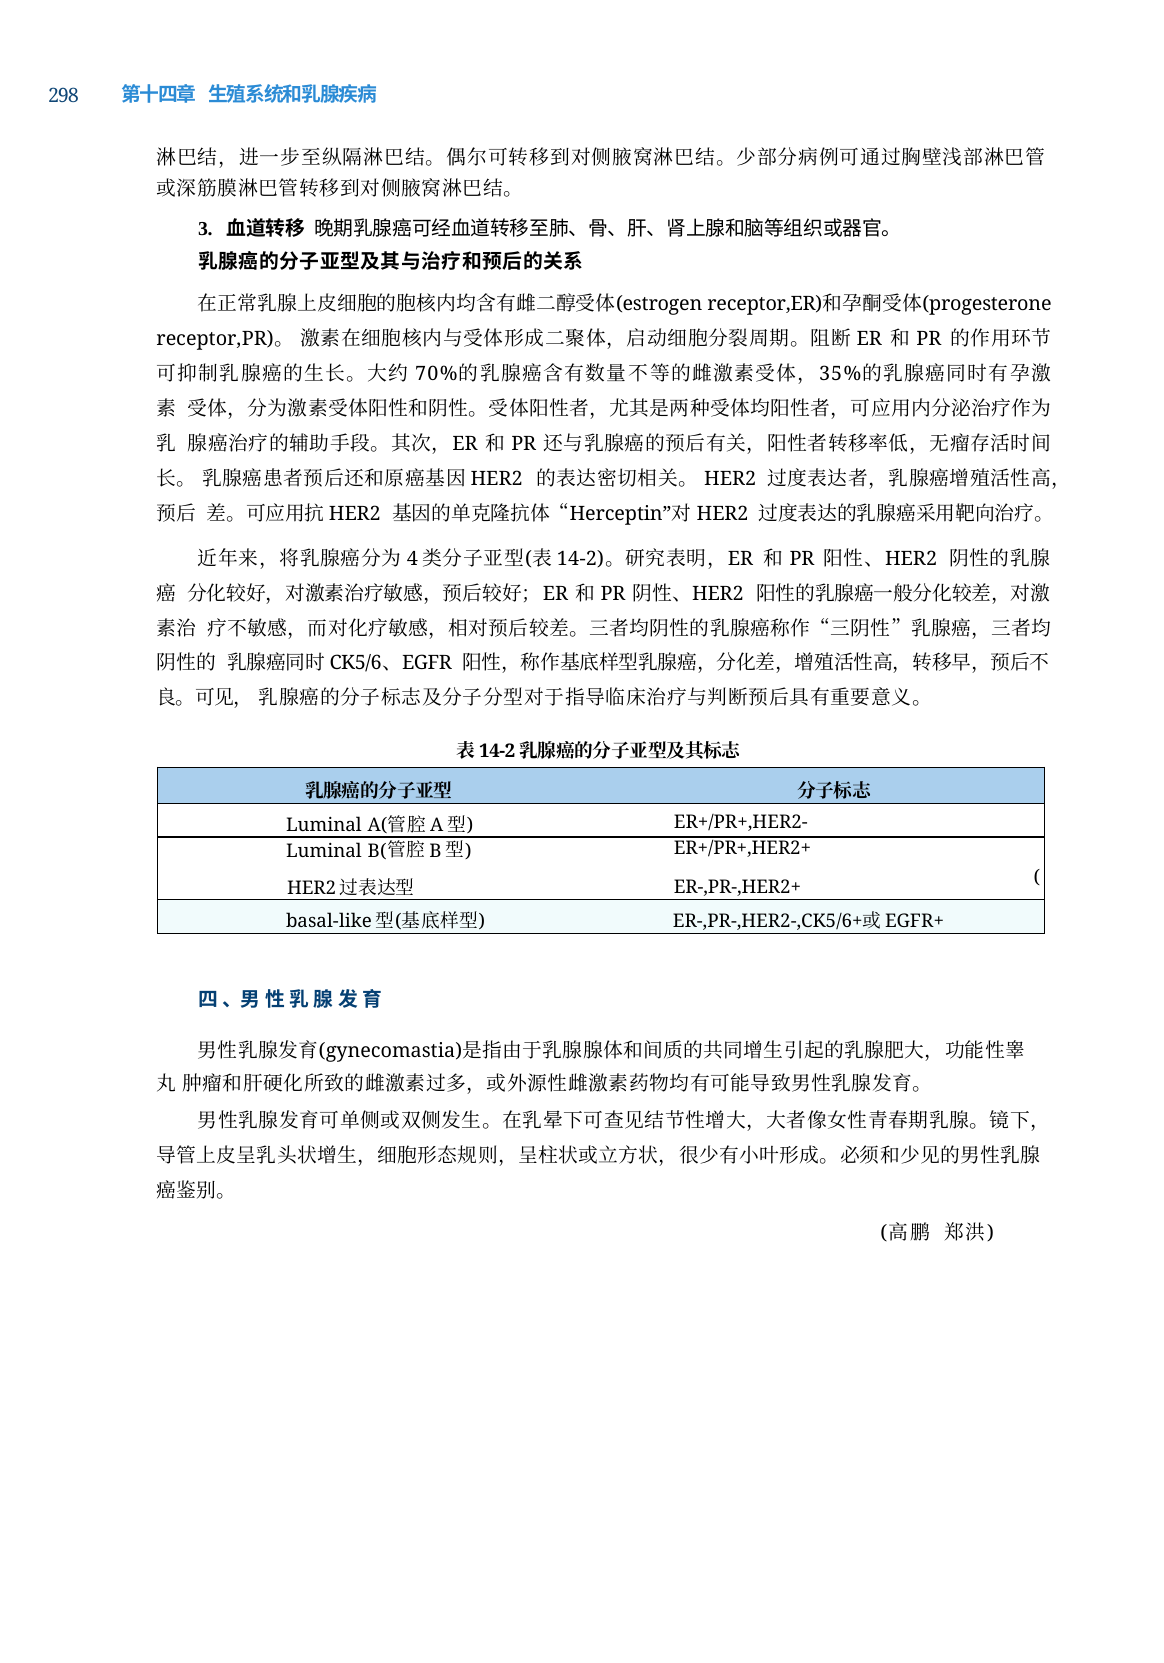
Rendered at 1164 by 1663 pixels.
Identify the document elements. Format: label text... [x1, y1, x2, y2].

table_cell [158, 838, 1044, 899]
text 表14-2乳腺癌的分子亚型及其标志 [456, 737, 1092, 762]
text (高鹏 郑洪) [880, 1218, 1092, 1244]
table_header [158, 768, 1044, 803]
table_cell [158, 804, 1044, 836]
text 在正常乳腺上皮细胞的胞核内均含有雌二醇受体(estrogen receptor,ER)和孕酮受体(progesterone receptor,PR)。 激素在细胞核内与受体形成二聚体，启动细胞分裂周期。阻断ER 和 PR 的作用环节 可抑制乳腺癌的生长。大约70%的乳腺癌含有数量不等的雌激素受体，35%的乳腺癌同时有孕激素 受体，分为激素受体阳性和阴性。受体阳性者，尤其是两种受体均阳性者，可应用内分泌治疗作为乳 腺癌治疗的辅助手段。其次，ER 和 PR 还与乳腺癌的预后有关，阳性者转移率低，无瘤存活时间长。 乳腺癌患者预后还和原癌基因HER2 的表达密切相关。 HER2 过度表达者，乳腺癌增殖活性高，预后 差。可应用抗HER2 基因的单克隆抗体“Herceptin”对 HER2 过度表达的乳腺癌采用靶向治疗。 [156, 287, 1052, 526]
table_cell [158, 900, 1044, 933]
text 四 、男 性 乳 腺 发 育 [198, 986, 1092, 1012]
text 近年来，将乳腺癌分为4类分子亚型(表14-2)。研究表明，ER 和 PR 阳性、HER2 阴性的乳腺癌 分化较好，对激素治疗敏感，预后较好；ER 和 PR 阴性、HER2 阳性的乳腺癌一般分化较差，对激素治 疗不敏感，而对化疗敏感，相对预后较差。三者均阴性的乳腺癌称作“三阴性”乳腺癌，三者均阴性的 乳腺癌同时CK5/6、EGFR 阳性，称作基底样型乳腺癌，分化差，增殖活性高，转移早，预后不良。可见， 乳腺癌的分子标志及分子分型对于指导临床治疗与判断预后具有重要意义。 [156, 542, 1052, 710]
text 男性乳腺发育可单侧或双侧发生。在乳晕下可查见结节性增大，大者像女性青春期乳腺。镜下， 导管上皮呈乳头状增生，细胞形态规则，呈柱状或立方状，很少有小叶形成。必须和少见的男性乳腺 癌鉴别。 [156, 1105, 1052, 1203]
text 男性乳腺发育(gynecomastia)是指由于乳腺腺体和间质的共同增生引起的乳腺肥大，功能性睾丸 肿瘤和肝硬化所致的雌激素过多，或外源性雌激素药物均有可能导致男性乳腺发育。 [156, 1035, 1042, 1096]
text 298 第十四章 生殖系统和乳腺疾病 [48, 79, 1092, 107]
text 3. 血道转移 晚期乳腺癌可经血道转移至肺、骨、肝、肾上腺和脑等组织或器官。 乳腺癌的分子亚型及其与治疗和预后的关系 [198, 213, 914, 274]
text 淋巴结，进一步至纵隔淋巴结。偶尔可转移到对侧腋窝淋巴结。少部分病例可通过胸壁浅部淋巴管 或深筋膜淋巴管转移到对侧腋窝淋巴结。 [156, 142, 1047, 201]
